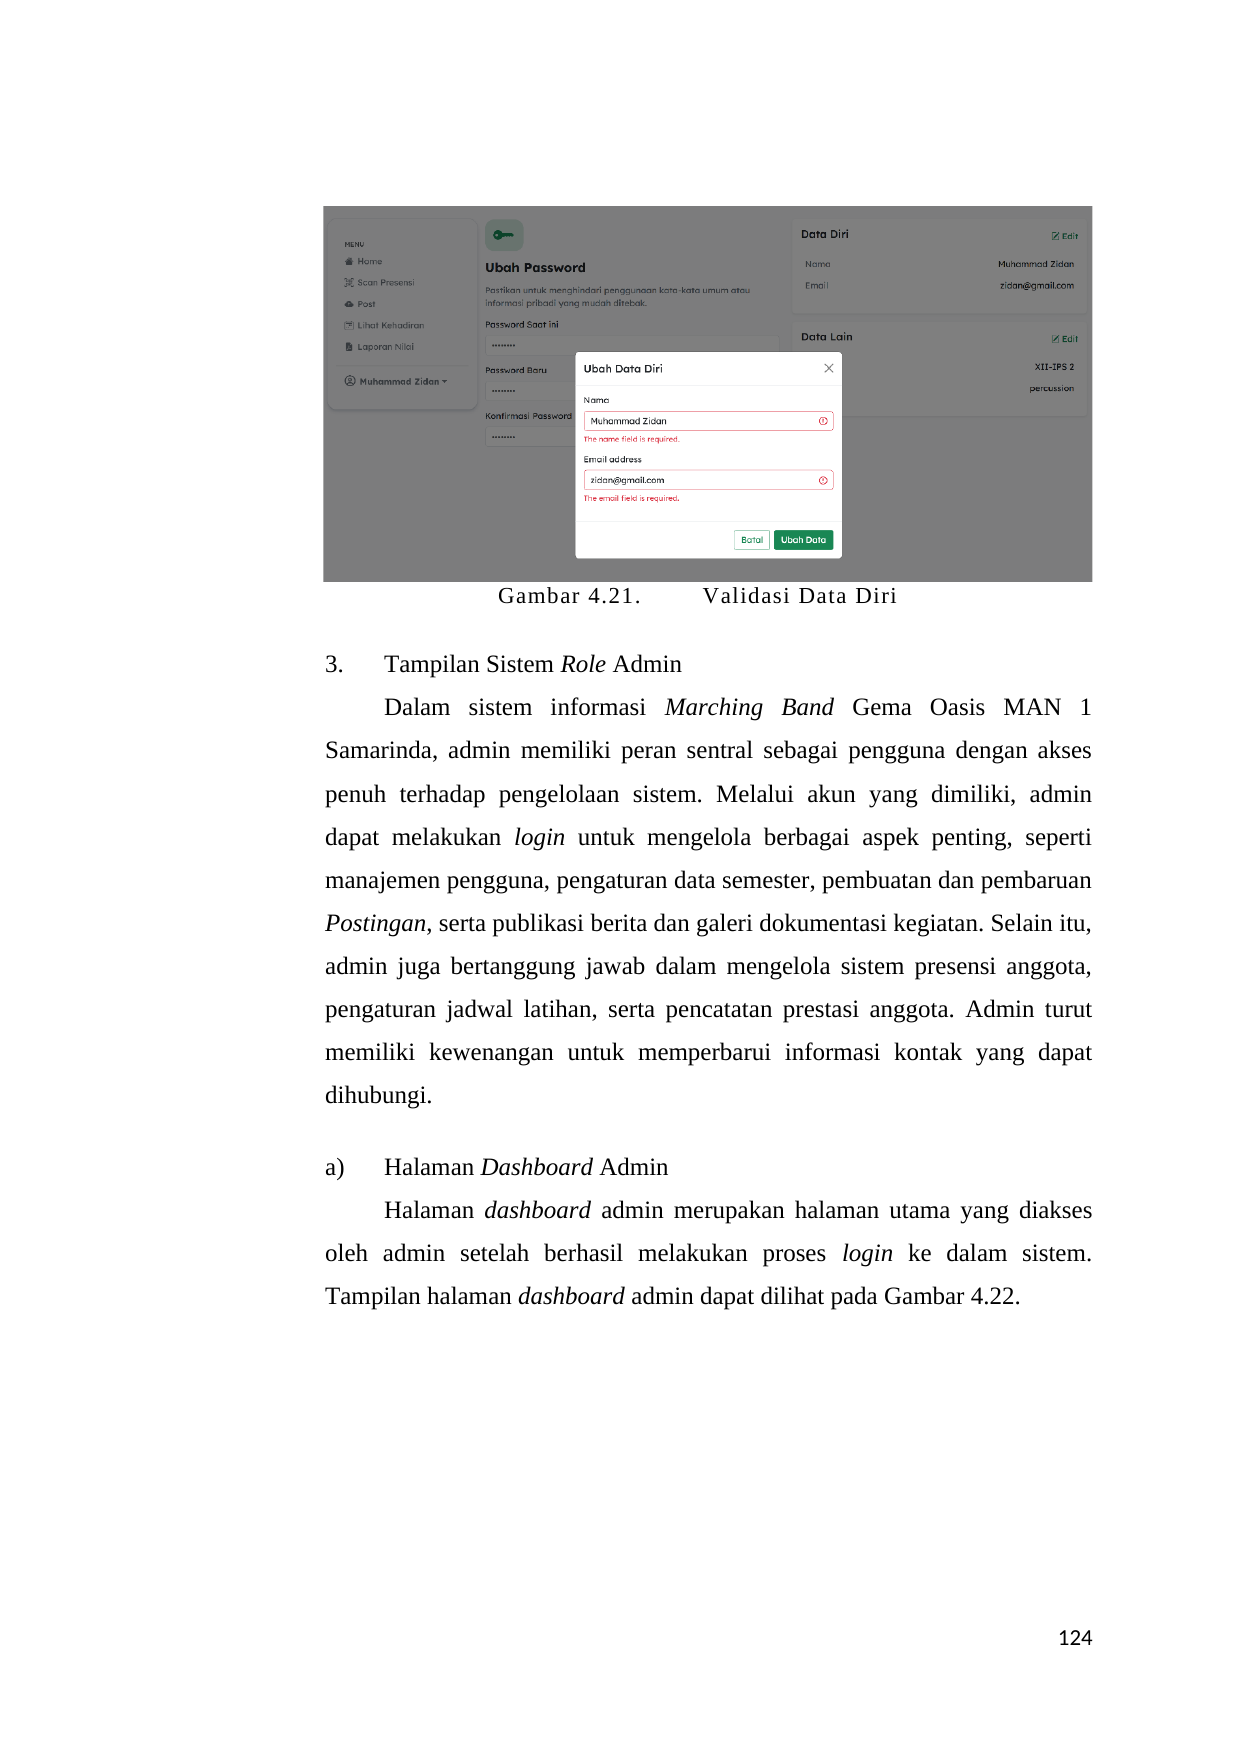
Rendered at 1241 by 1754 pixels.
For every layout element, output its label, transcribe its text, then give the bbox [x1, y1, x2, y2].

text Halaman dashboard admin merupakan halaman utama yang diakses oleh admin setelah berhasil melakukan proses login ke dalam sistem. Tampilan halaman dashboard admin dapat dilihat pada Gambar 4.22. [325, 1195, 1092, 1310]
picture [323, 206, 1093, 582]
text Validasi Data Diri [302, 582, 1092, 608]
list Halaman Dashboard Admin [325, 1152, 1092, 1180]
list Tampilan Sistem Role Admin [325, 649, 1092, 678]
text Dalam sistem informasi Marching Band Gema Oasis MAN 1 Samarinda, admin memiliki peran sentral sebagai pengguna dengan akses penuh terhadap pengelolaan sistem. Melalui akun yang dimiliki, admin dapat melakukan login untuk mengelola berbagai aspek penting, seperti manajemen pengguna, pengaturan data semester, pembuatan dan pembaruan Postingan, serta publikasi berita dan galeri dokumentasi kegiatan. Selain itu, admin juga bertanggung jawab dalam mengelola sistem presensi anggota, pengaturan jadwal latihan, serta pencatatan prestasi anggota. Admin turut memiliki kewenangan untuk memperbarui informasi kontak yang dapat dihubungi. [325, 692, 1092, 1109]
